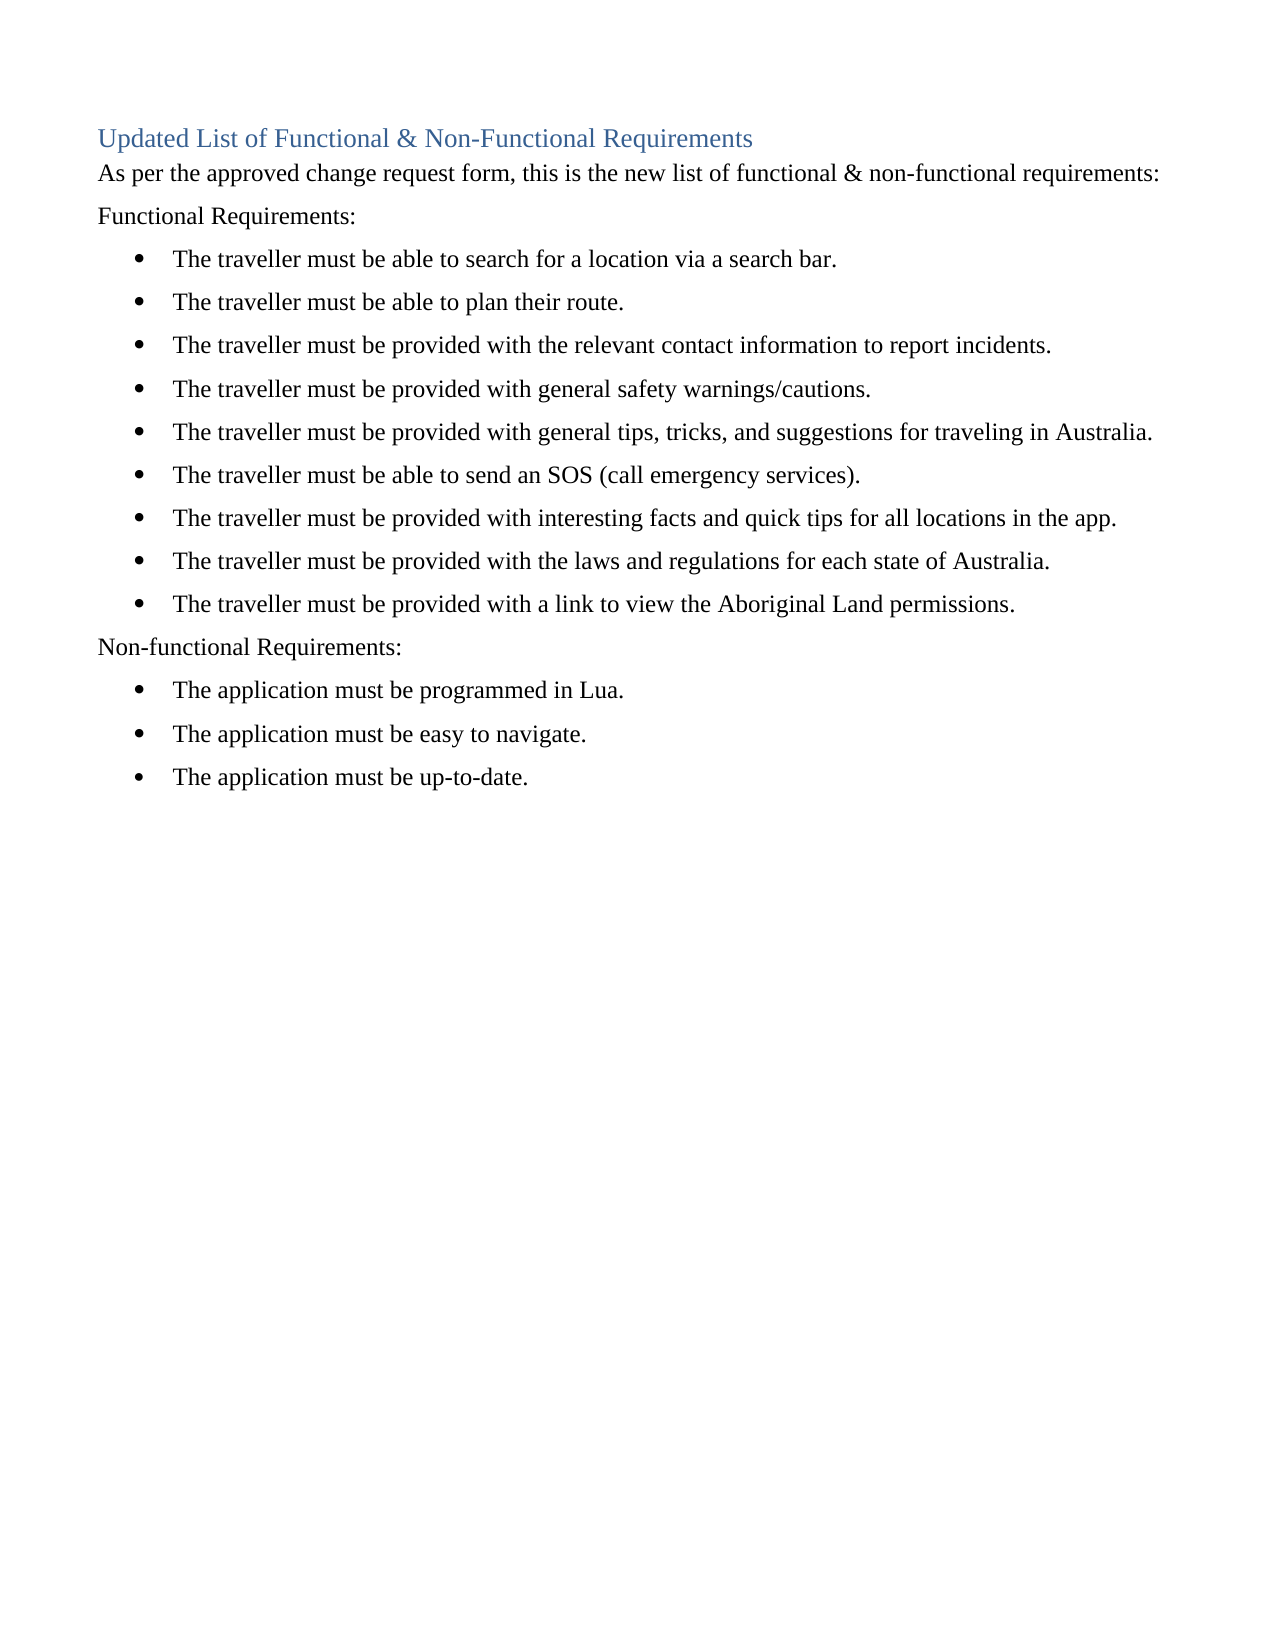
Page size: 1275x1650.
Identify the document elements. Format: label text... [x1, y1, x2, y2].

list The traveller must be provided with general safety warnings/cautions. [135, 374, 1177, 402]
subtitle Updated List of Functional & Non-Functional Requirements [97, 122, 1177, 153]
list The traveller must be provided with interesting facts and quick tips for all locations in the app. [135, 503, 1177, 532]
list The traveller must be able to search for a location via a search bar. [135, 244, 1177, 273]
list The traveller must be provided with general tips, tricks, and suggestions for traveling in Australia. [135, 417, 1177, 446]
list The traveller must be provided with a link to view the Aboriginal Land permissions. [135, 589, 1177, 618]
list The application must be programmed in Lua. [135, 676, 1177, 704]
text Non-functional Requirements: [97, 632, 1177, 661]
list The application must be up-to-date. [135, 762, 1177, 791]
list The traveller must be able to plan their route. [135, 287, 1177, 316]
list The traveller must be able to send an SOS (call emergency services). [135, 460, 1177, 489]
text As per the approved change request form, this is the new list of functional & non-functional requirements: [97, 158, 1177, 187]
list The traveller must be provided with the laws and regulations for each state of Australia. [135, 546, 1177, 575]
list The traveller must be provided with the relevant contact information to report incidents. [135, 331, 1177, 359]
list The application must be easy to navigate. [135, 719, 1177, 747]
text Functional Requirements: [97, 201, 1177, 230]
